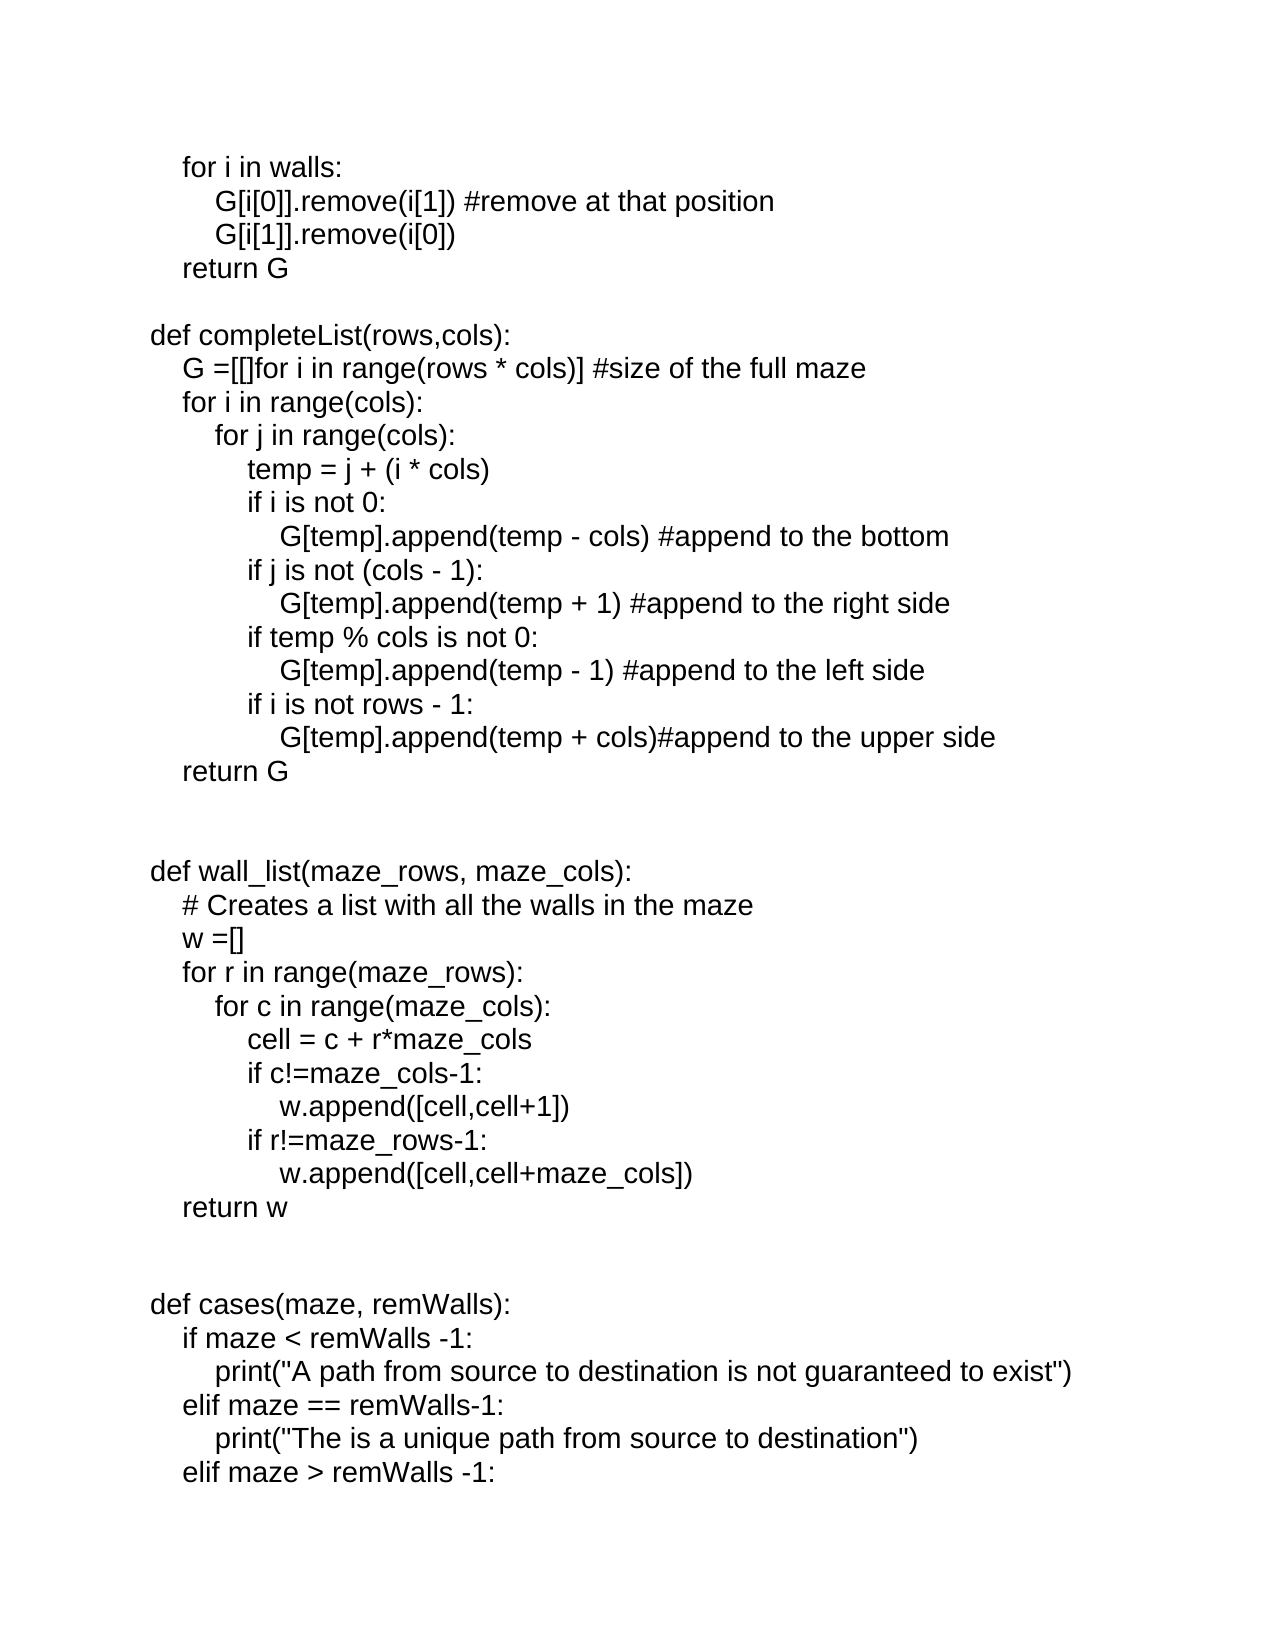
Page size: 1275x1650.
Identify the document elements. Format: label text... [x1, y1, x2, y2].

text G[i[1]].remove(i[0]) [150, 217, 1125, 251]
text w.append([cell,cell+1]) [150, 1089, 1125, 1123]
text if i is not rows - 1: [150, 687, 1125, 720]
text G =[[]for i in range(rows * cols)] #size of the full maze [150, 351, 1125, 385]
text G[temp].append(temp + cols)#append to the upper side [150, 720, 1125, 754]
text if maze < remWalls -1: [150, 1321, 1125, 1354]
text G[temp].append(temp + 1) #append to the right side [150, 586, 1125, 619]
text # Creates a list with all the walls in the maze [150, 888, 1125, 921]
text G[temp].append(temp - 1) #append to the left side [150, 653, 1125, 687]
text print("The is a unique path from source to destination") [150, 1422, 1125, 1455]
text def completeList(rows,cols): [150, 318, 1125, 351]
text for r in range(maze_rows): [150, 955, 1125, 988]
text for j in range(cols): [150, 418, 1125, 452]
text if temp % cols is not 0: [150, 619, 1125, 653]
text if r!=maze_rows-1: [150, 1123, 1125, 1156]
text return w [150, 1190, 1125, 1223]
text cell = c + r*maze_cols [150, 1022, 1125, 1056]
text elif maze > remWalls -1: [150, 1455, 1125, 1489]
text for c in range(maze_cols): [150, 988, 1125, 1022]
text print("A path from source to destination is not guaranteed to exist") [150, 1354, 1125, 1388]
text temp = j + (i * cols) [150, 452, 1125, 485]
text def cases(maze, remWalls): [150, 1287, 1125, 1321]
text if j is not (cols - 1): [150, 552, 1125, 586]
text G[i[0]].remove(i[1]) #remove at that position [150, 183, 1125, 217]
text def wall_list(maze_rows, maze_cols): [150, 854, 1125, 888]
text w.append([cell,cell+maze_cols]) [150, 1156, 1125, 1190]
text return G [150, 754, 1125, 787]
text G[temp].append(temp - cols) #append to the bottom [150, 519, 1125, 552]
text if c!=maze_cols-1: [150, 1056, 1125, 1089]
text for i in walls: [150, 150, 1125, 183]
text for i in range(cols): [150, 385, 1125, 418]
text return G [150, 251, 1125, 284]
text w =[] [150, 921, 1125, 955]
text elif maze == remWalls-1: [150, 1388, 1125, 1422]
text if i is not 0: [150, 485, 1125, 519]
